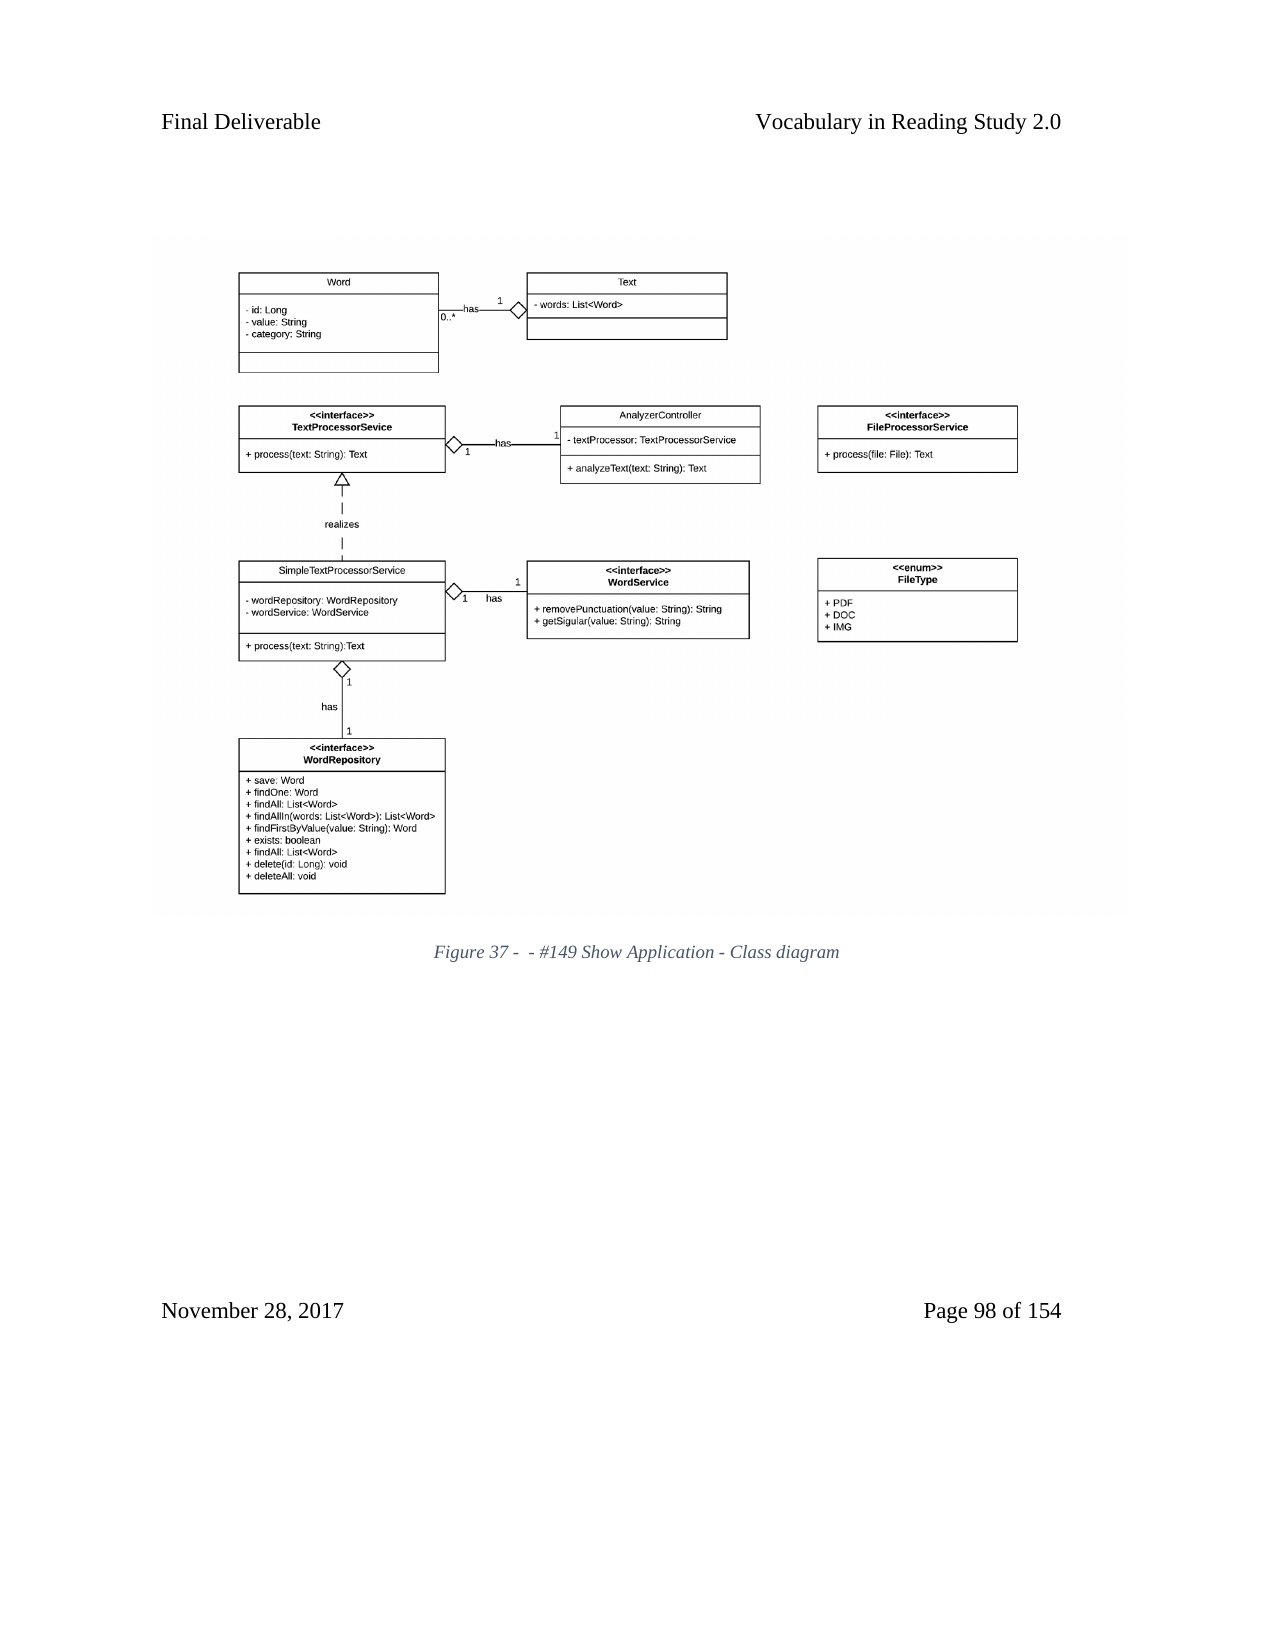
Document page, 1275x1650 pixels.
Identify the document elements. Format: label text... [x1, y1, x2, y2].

text Figure 37 - - #149 Show Application - Class diagram [150, 941, 1125, 962]
picture [150, 235, 1125, 916]
